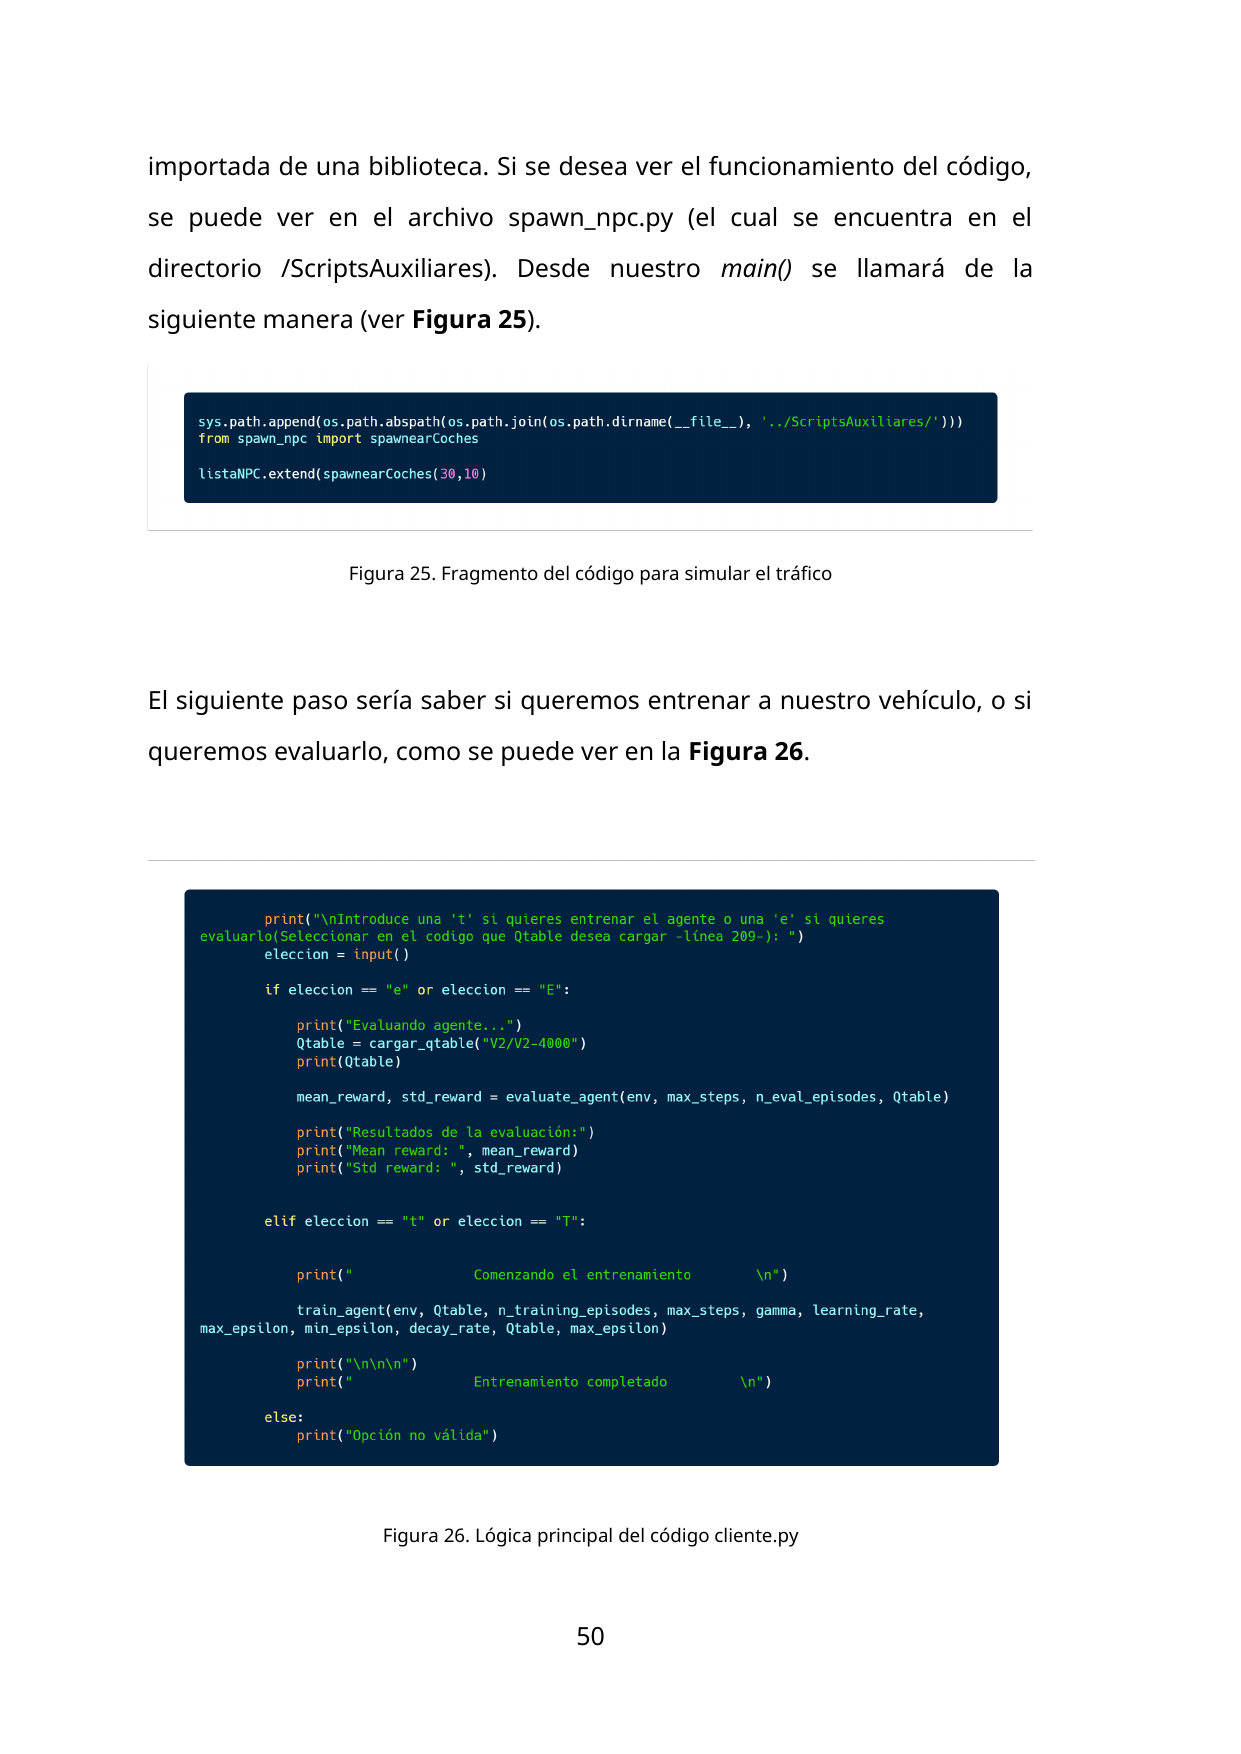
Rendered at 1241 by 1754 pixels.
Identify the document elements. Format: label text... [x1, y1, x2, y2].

text Figura 26. Lógica principal del código cliente.py [148, 1523, 1033, 1548]
text El siguiente paso sería saber si queremos entrenar a nuestro vehículo, o si queremos evaluarlo, como se puede ver en la Figura 26. [148, 683, 1033, 768]
picture [147, 365, 1033, 531]
picture [147, 860, 1035, 1494]
text Figura 25. Fragmento del código para simular el tráfico [148, 560, 1033, 586]
